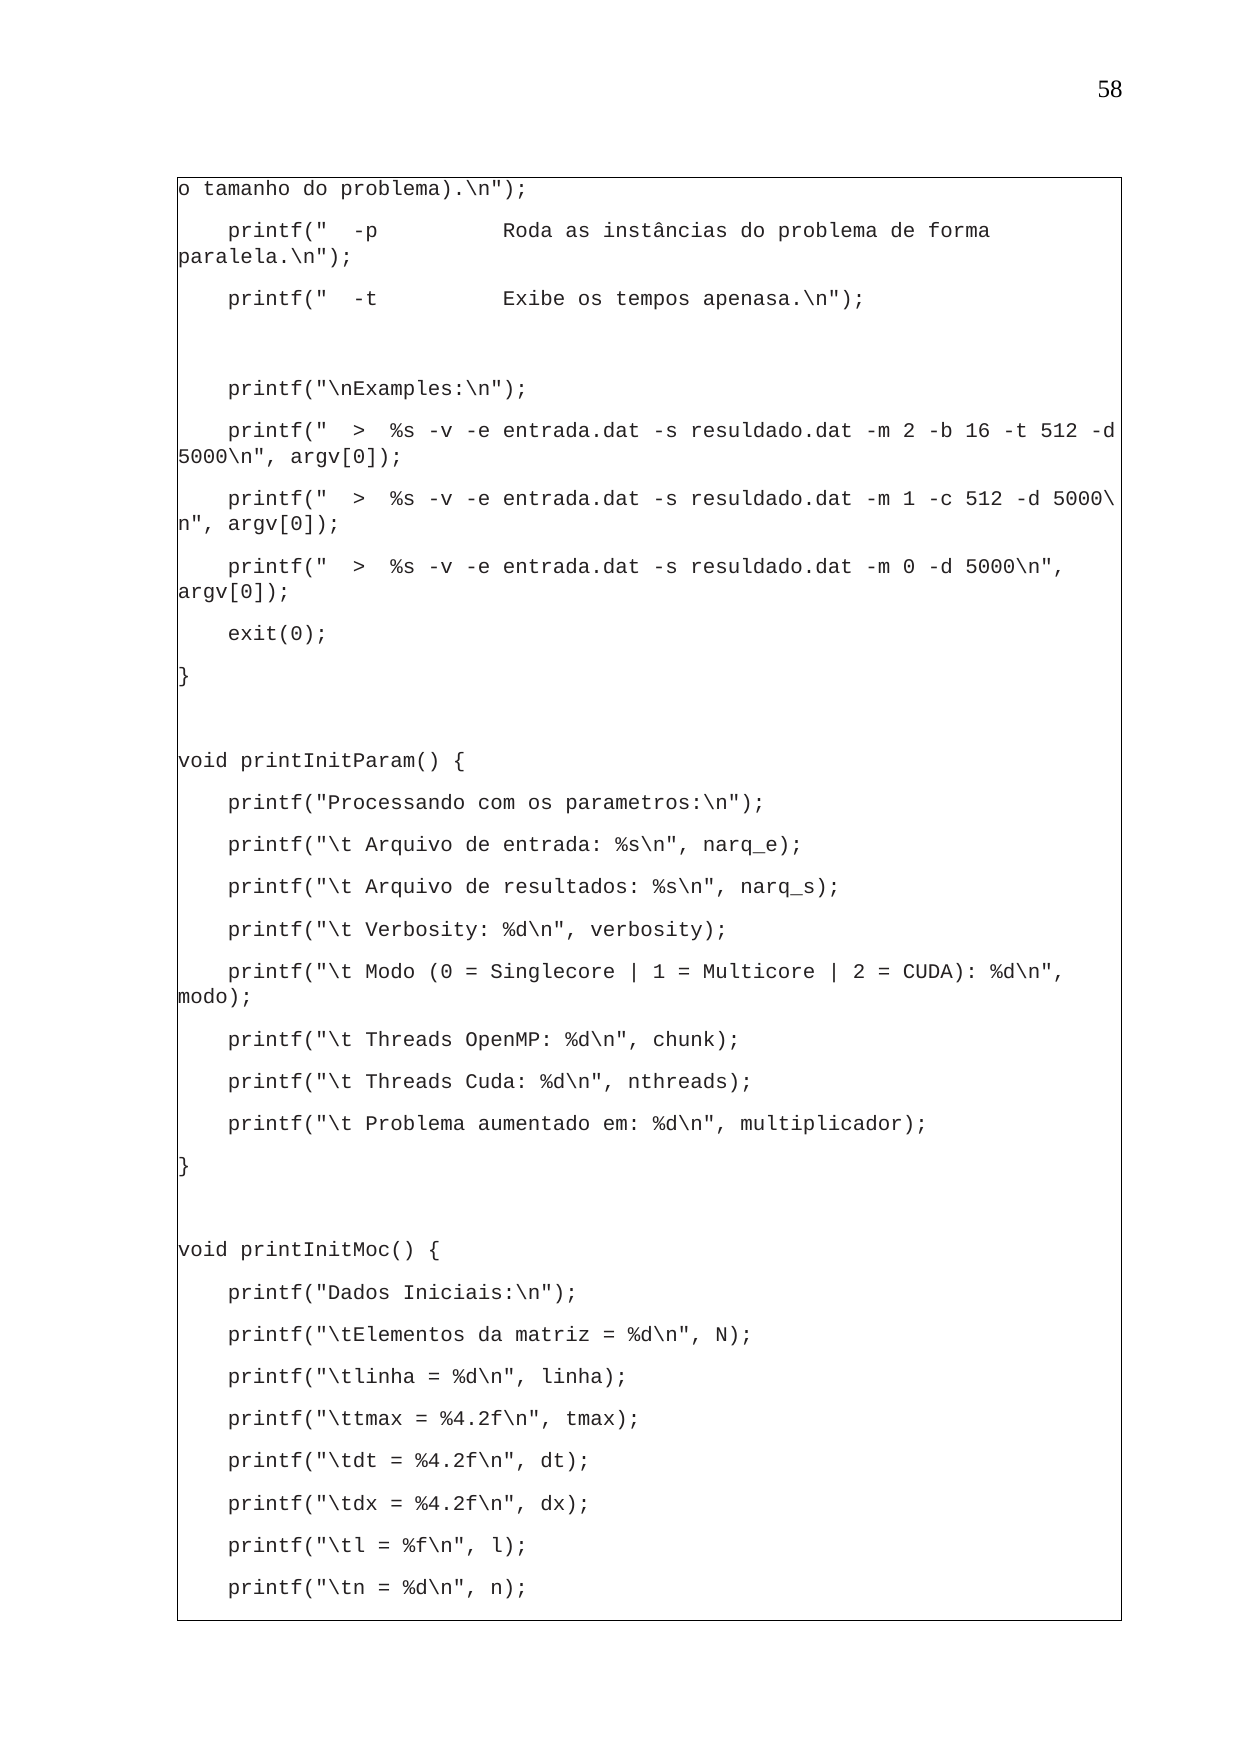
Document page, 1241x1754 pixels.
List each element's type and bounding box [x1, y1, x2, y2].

table_header [178, 178, 1121, 1619]
